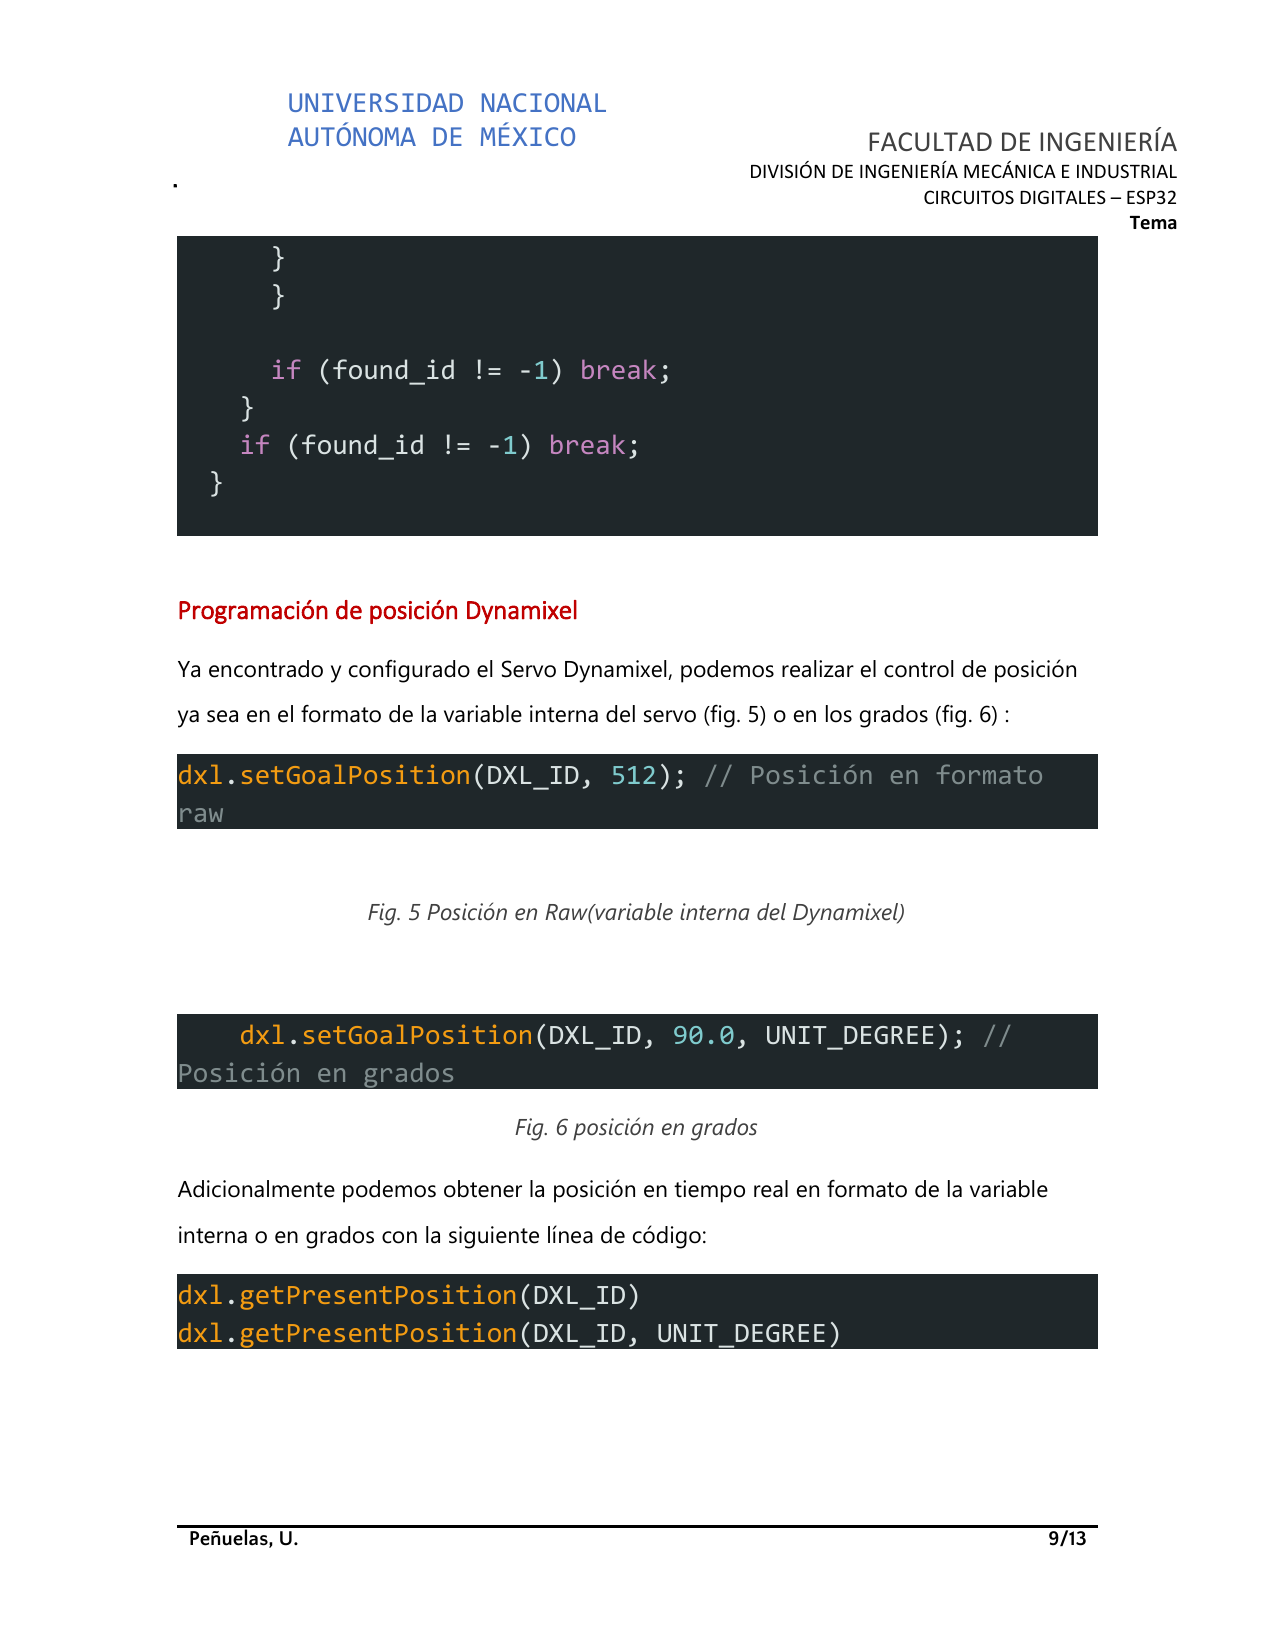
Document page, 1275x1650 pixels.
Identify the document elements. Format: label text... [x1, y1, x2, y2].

text } [177, 386, 1098, 424]
text } [177, 461, 1098, 499]
text if (found_id != -1) break; [177, 424, 1098, 461]
text dxl.setGoalPosition(DXL_ID, 512); // Posición en formato raw [177, 754, 1098, 829]
text dxl.setGoalPosition(DXL_ID, 90.0, UNIT_DEGREE); // Posición en grados [177, 1014, 1098, 1089]
text dxl.getPresentPosition(DXL_ID, UNIT_DEGREE) [177, 1312, 1098, 1349]
text Fig. 5 Posición en Raw(variable interna del Dynamixel) [267, 896, 1008, 926]
text if (found_id != -1) break; [177, 349, 1098, 386]
subtitle Programación de posición Dynamixel [177, 592, 1098, 626]
text } [177, 236, 1098, 274]
text Ya encontrado y configurado el Servo Dynamixel, podemos realizar el control de posición ya sea en el formato de la variable interna del servo (fig. 5) o en los grados (fig. 6) : [177, 652, 1098, 729]
text Adicionalmente podemos obtener la posición en tiempo real en formato de la variable interna o en grados con la siguiente línea de código: [177, 1173, 1098, 1249]
text dxl.getPresentPosition(DXL_ID) [177, 1274, 1098, 1312]
text Fig. 6 posición en grados [267, 1110, 1008, 1141]
text } [177, 274, 1098, 311]
